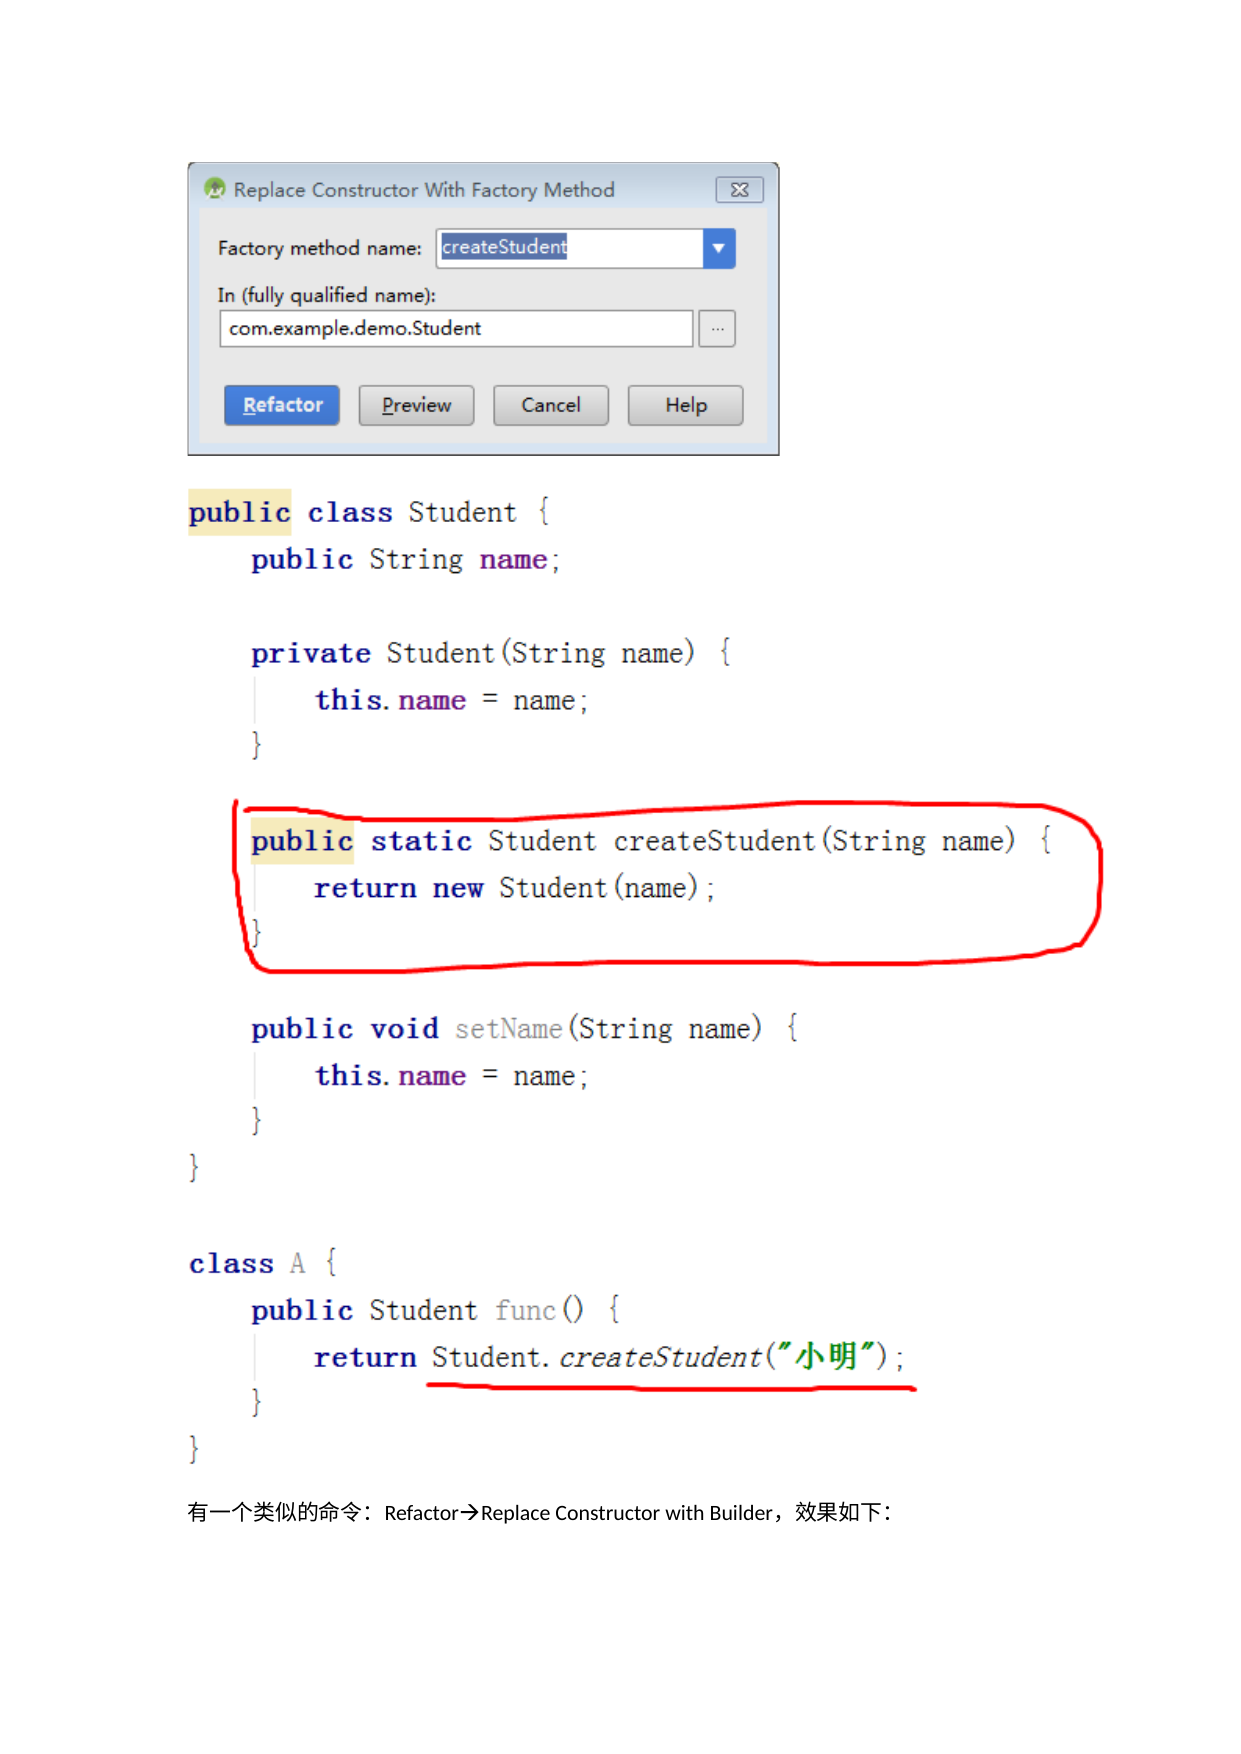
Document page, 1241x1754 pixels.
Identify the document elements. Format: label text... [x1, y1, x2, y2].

text 有一个类似的命令：RefactorReplace Constructor with Builder，效果如下： [187, 1494, 1053, 1527]
picture [187, 162, 780, 456]
picture [187, 487, 1144, 1475]
